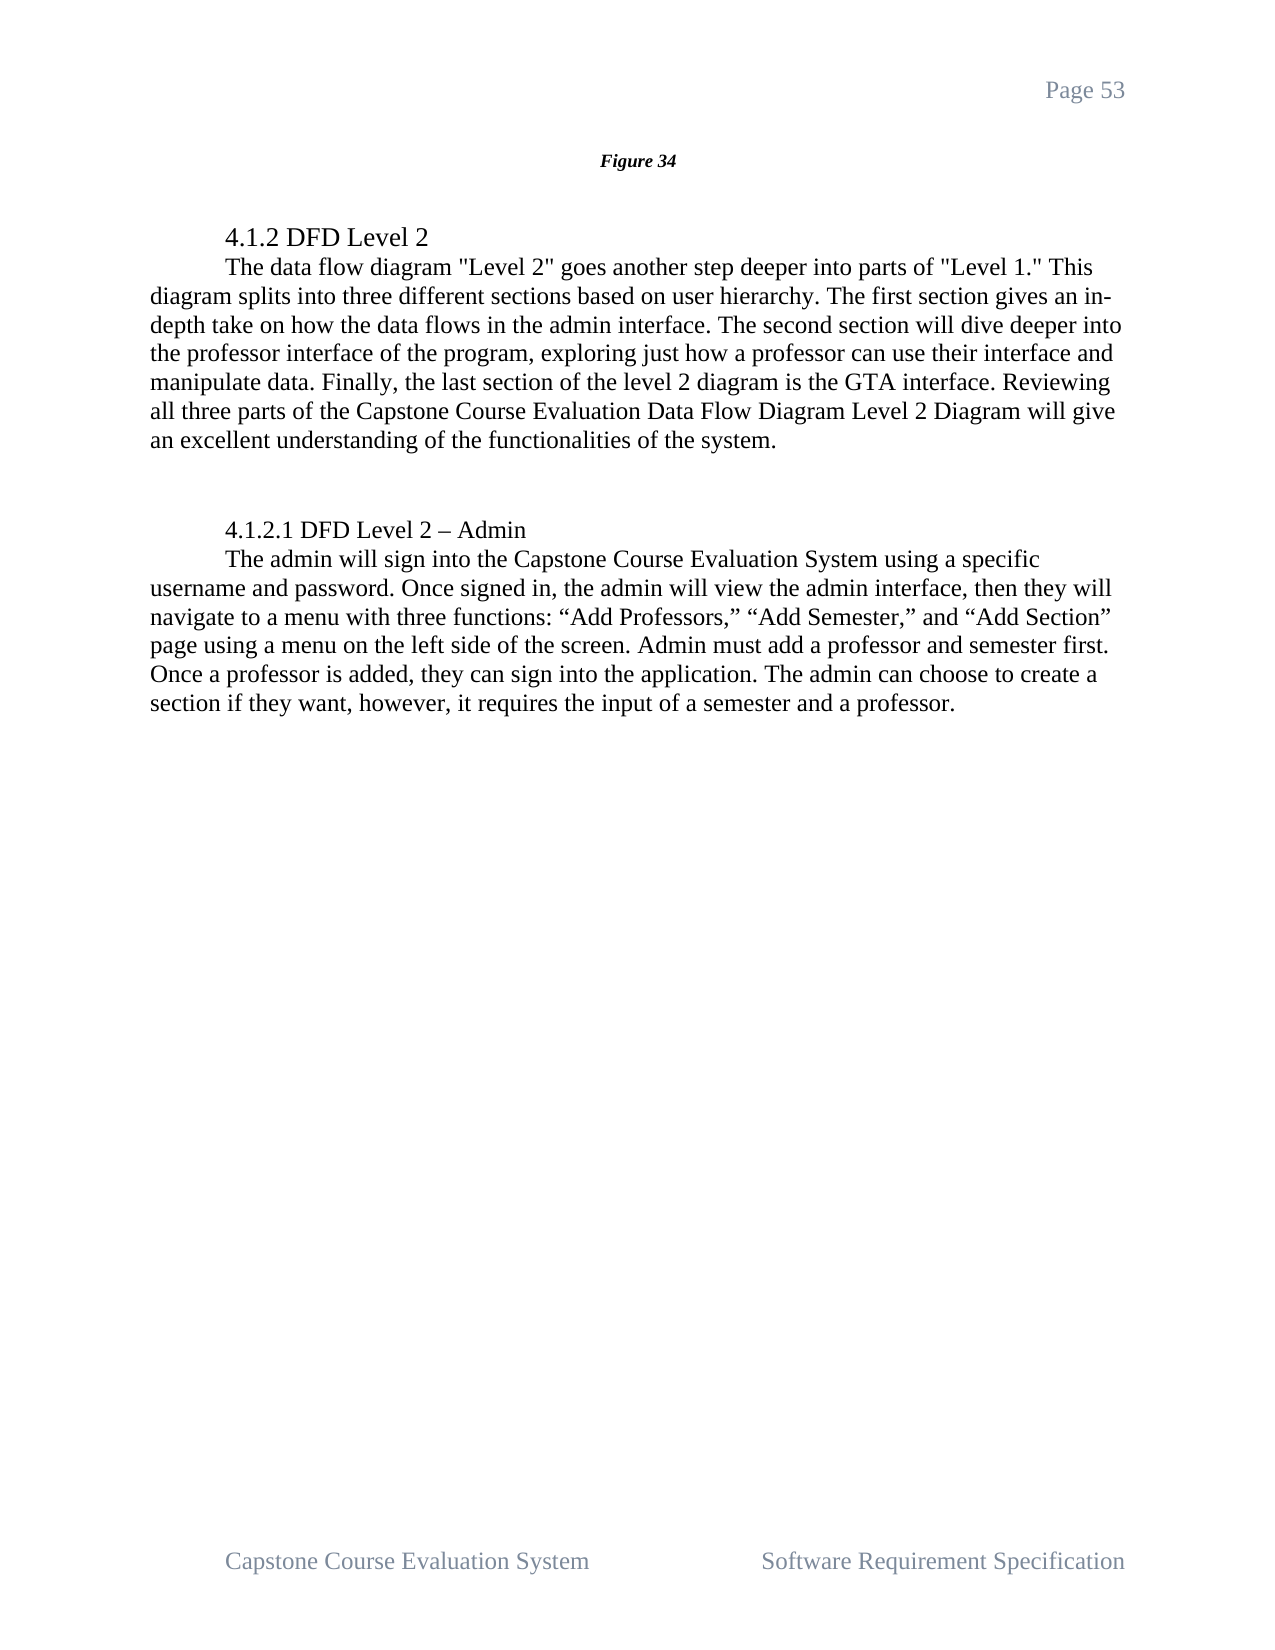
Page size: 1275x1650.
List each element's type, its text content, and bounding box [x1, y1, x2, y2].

subtitle 4.1.2 DFD Level 2 [150, 221, 1125, 252]
subtitle 4.1.2.1 DFD Level 2 – Admin [150, 516, 1125, 544]
text The admin will sign into the Capstone Course Evaluation System using a specific username and password. Once signed in, the admin will view the admin interface, then they will navigate to a menu with three functions: “Add Professors,” “Add Semester,” and “Add Section” page using a menu on the left side of the screen. Admin must add a professor and semester first. Once a professor is added, they can sign into the application. The admin can choose to create a section if they want, however, it requires the input of a semester and a professor. [150, 544, 1125, 717]
text Figure 34 [525, 150, 1125, 172]
text The data flow diagram "Level 2" goes another step deeper into parts of "Level 1." This diagram splits into three different sections based on user hierarchy. The first section gives an in-depth take on how the data flows in the admin interface. The second section will dive deeper into the professor interface of the program, exploring just how a professor can use their interface and manipulate data. Finally, the last section of the level 2 diagram is the GTA interface. Reviewing all three parts of the Capstone Course Evaluation Data Flow Diagram Level 2 Diagram will give an excellent understanding of the functionalities of the system. [150, 252, 1125, 453]
